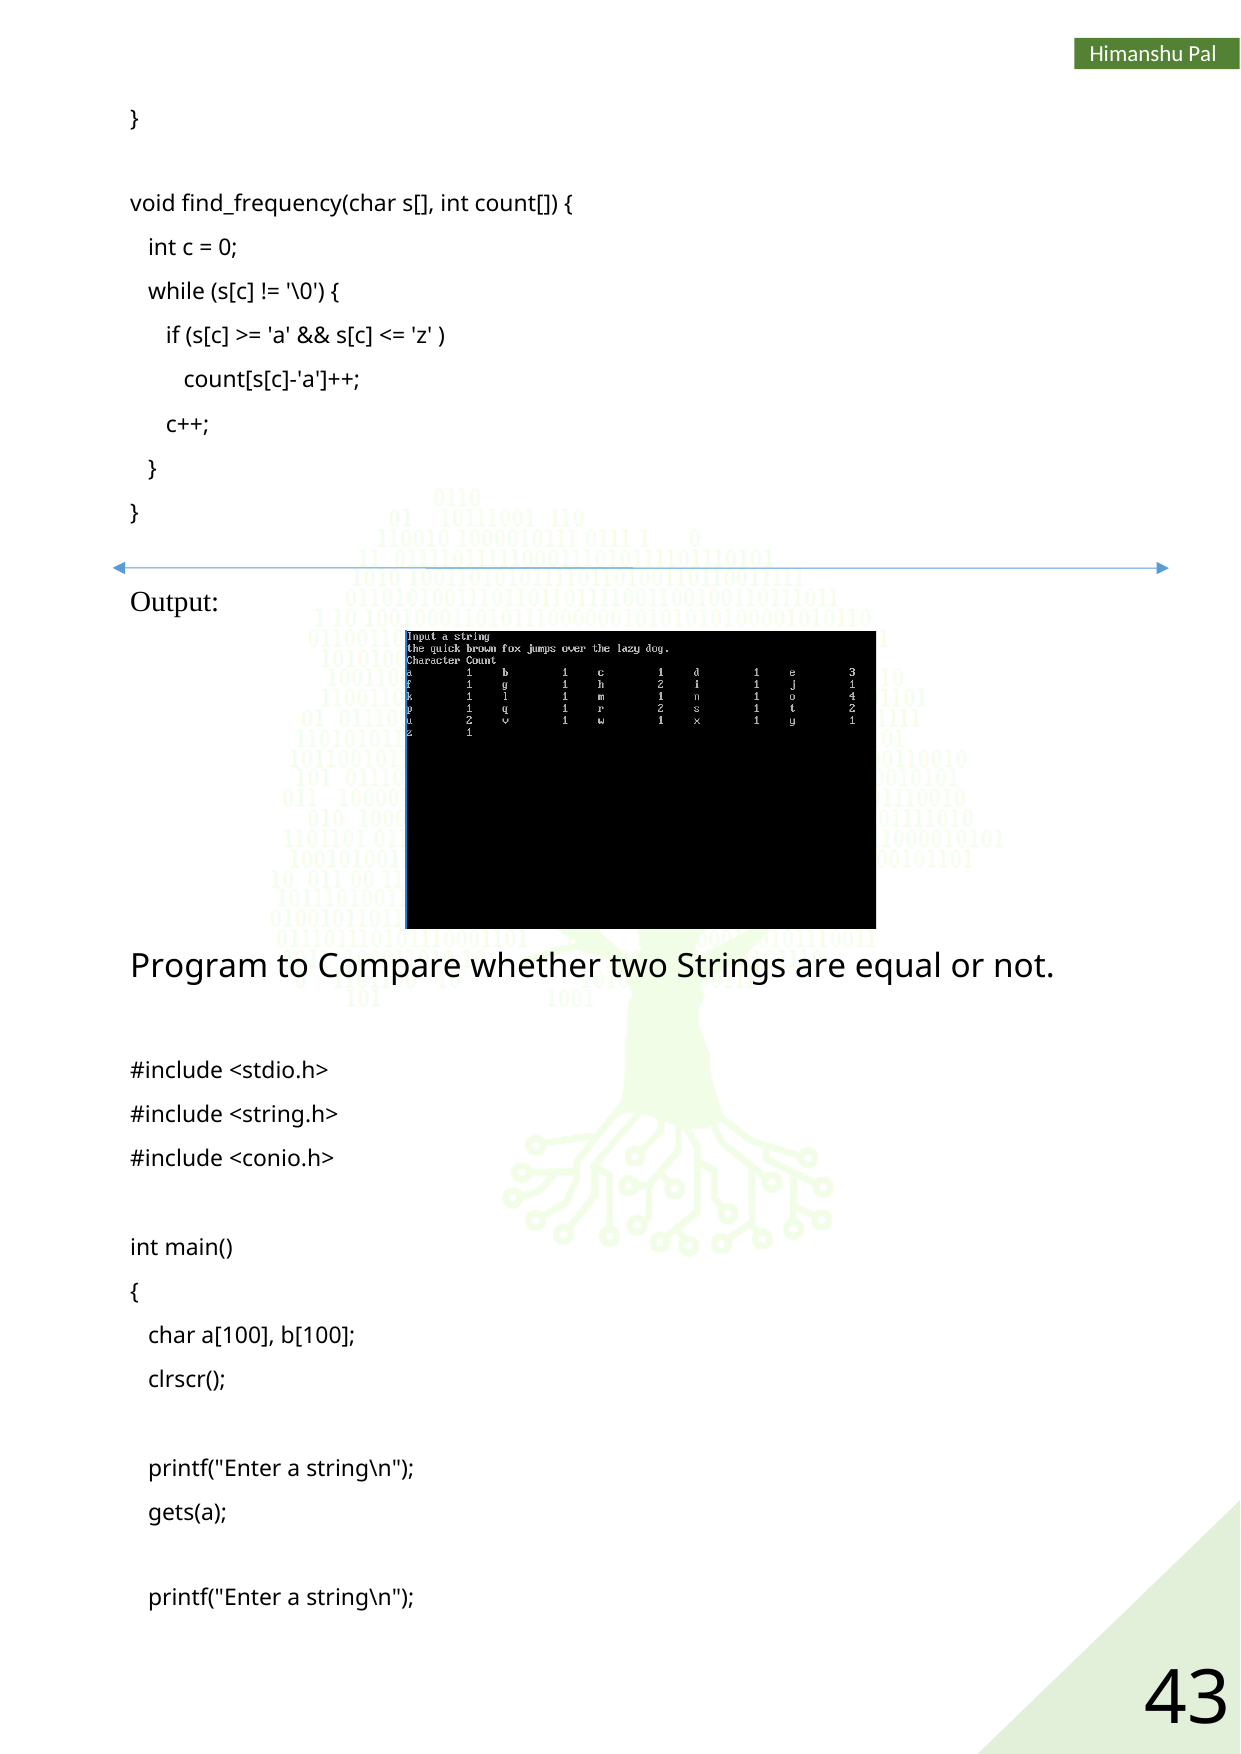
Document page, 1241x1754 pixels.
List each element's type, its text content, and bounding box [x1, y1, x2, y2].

text Program to Compare whether two Strings are equal or not. [130, 941, 1152, 987]
text gets(a); [130, 1496, 1152, 1527]
picture [405, 630, 877, 929]
text char a[100], b[100]; [130, 1319, 1152, 1350]
text while (s[c] != '\0') { [130, 275, 1152, 306]
text { [130, 1275, 1152, 1306]
text count[s[c]-'a']++; [130, 363, 1152, 394]
text #include <conio.h> [130, 1142, 1152, 1173]
text if (s[c] >= 'a' && s[c] <= 'z' ) [130, 319, 1152, 350]
text Output: [130, 584, 1152, 618]
text printf("Enter a string\n"); [130, 1580, 1152, 1612]
text void find_frequency(char s[], int count[]) { [130, 187, 1152, 218]
text int main() [130, 1231, 1152, 1262]
text #include <string.h> [130, 1098, 1152, 1129]
text } [130, 496, 1152, 527]
text } [130, 102, 1152, 133]
text #include <stdio.h> [130, 1054, 1152, 1085]
text printf("Enter a string\n"); [130, 1451, 1152, 1483]
text c++; [130, 407, 1152, 439]
text } [130, 452, 1152, 483]
text int c = 0; [130, 231, 1152, 262]
text clrscr(); [130, 1363, 1152, 1394]
